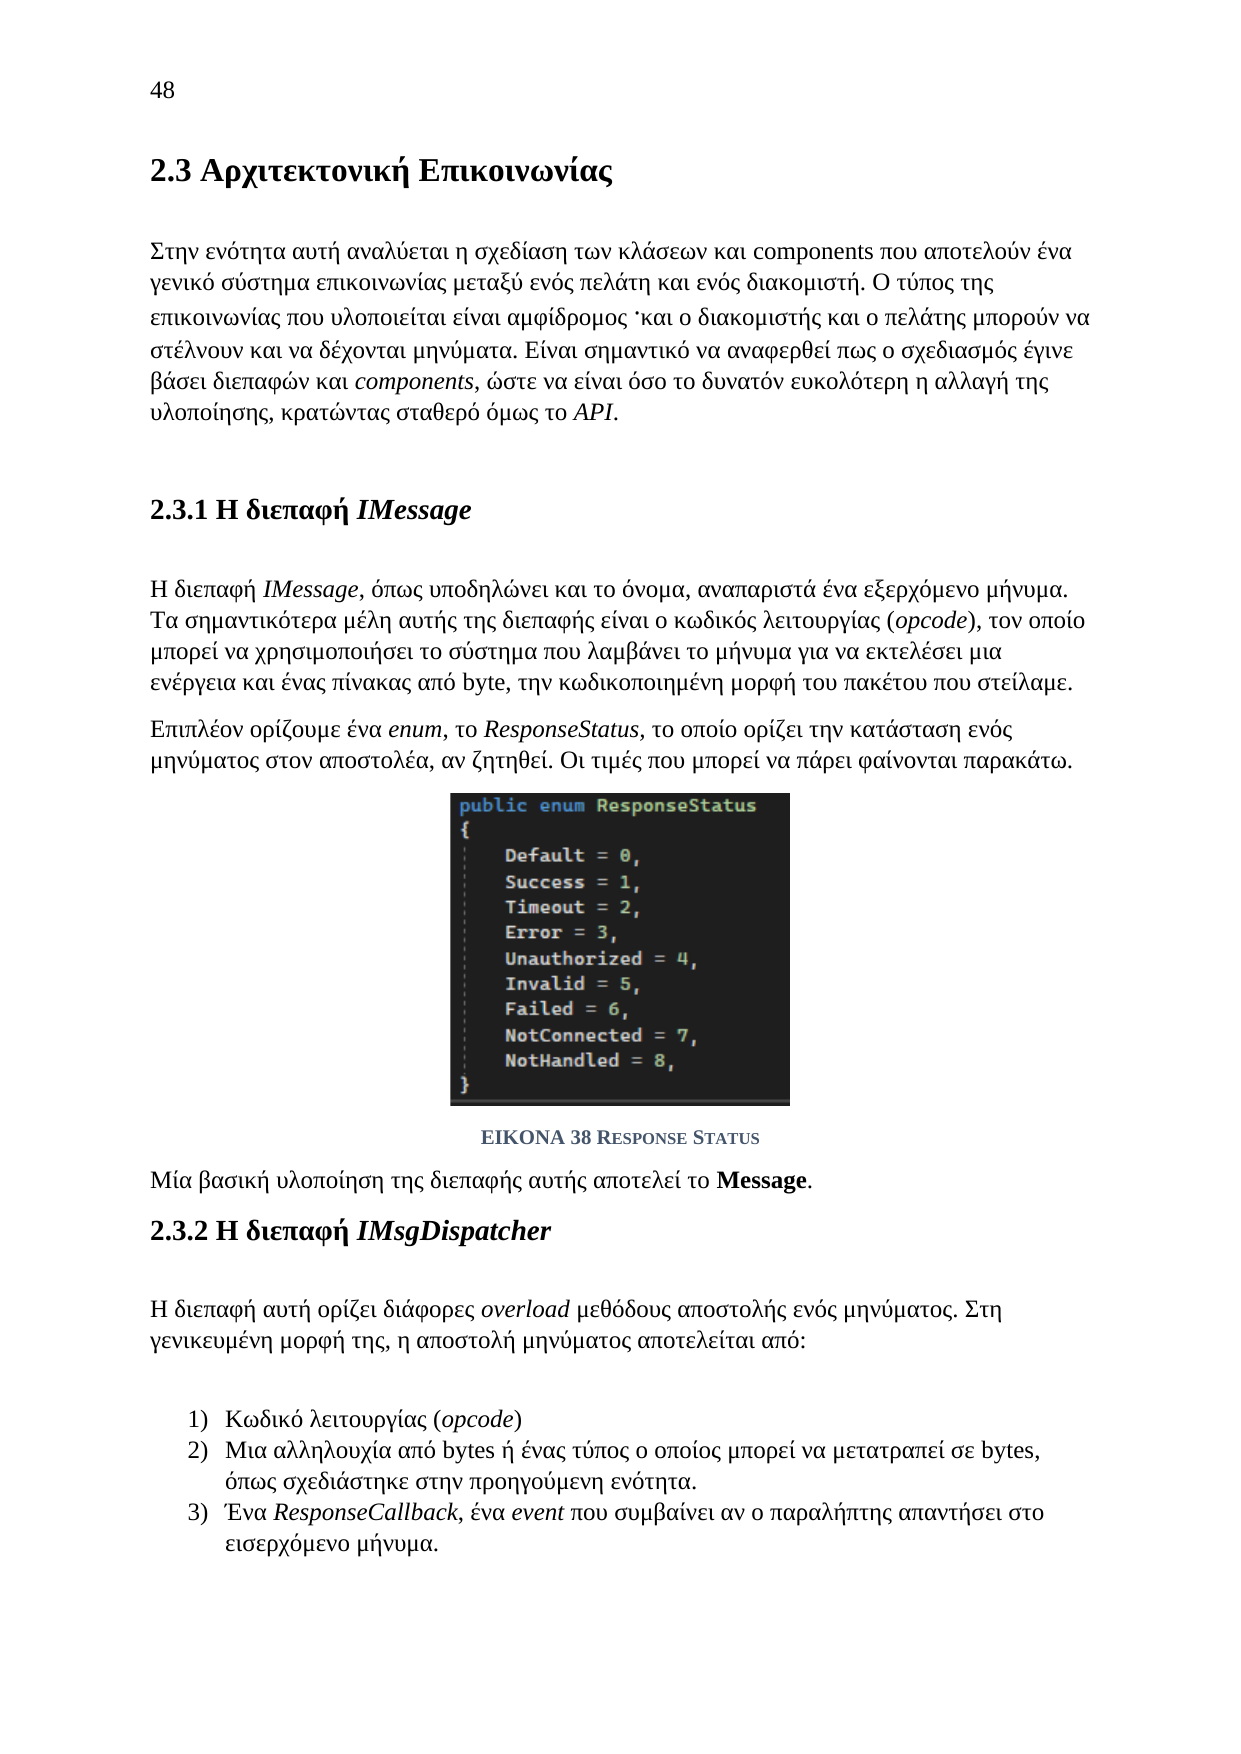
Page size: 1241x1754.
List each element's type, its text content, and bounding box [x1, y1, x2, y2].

subtitle 2.3.2 H διεπαφή IMsgDispatcher [150, 1213, 1090, 1247]
list Μια αλληλουχία από bytes ή ένας τύπος ο οποίος μπορεί να μετατραπεί σε bytes, όπως σχεδιάστηκε στην προηγούμενη ενότητα. [187, 1435, 1090, 1495]
picture [450, 793, 790, 1106]
list Κωδικό λειτουργίας (opcode) [187, 1404, 1090, 1433]
text ΕΙΚΟΝΑ 38 Response Status [150, 1125, 1090, 1149]
list Ένα ResponseCallback, ένα event που συμβαίνει αν ο παραλήπτης απαντήσει στο εισερχόμενο μήνυμα. [187, 1497, 1090, 1557]
subtitle 2.3 Αρχιτεκτονική Επικοινωνίας [150, 150, 1090, 188]
text Η διεπαφή IMessage, όπως υποδηλώνει και το όνομα, αναπαριστά ένα εξερχόμενο μήνυμα. Τα σημαντικότερα μέλη αυτής της διεπαφής είναι ο κωδικός λειτουργίας (opcode), τον οποίο μπορεί να χρησιμοποιήσει το σύστημα που λαμβάνει το μήνυμα για να εκτελέσει μια ενέργεια και ένας πίνακας από byte, την κωδικοποιημένη μορφή του πακέτου που στείλαμε. [150, 574, 1090, 696]
subtitle 2.3.1 H διεπαφή IMessage [150, 492, 1090, 526]
text Στην ενότητα αυτή αναλύεται η σχεδίαση των κλάσεων και components που αποτελούν ένα γενικό σύστημα επικοινωνίας μεταξύ ενός πελάτη και ενός διακομιστή. Ο τύπος της επικοινωνίας που υλοποιείται είναι αμφίδρομος ·και ο διακομιστής και ο πελάτης μπορούν να στέλνουν και να δέχονται μηνύματα. Είναι σημαντικό να αναφερθεί πως ο σχεδιασμός έγινε βάσει διεπαφών και components, ώστε να είναι όσο το δυνατόν ευκολότερη η αλλαγή της υλοποίησης, κρατώντας σταθερό όμως το API. [150, 236, 1090, 426]
text Επιπλέον ορίζουμε ένα enum, το ResponseStatus, το οποίο ορίζει την κατάσταση ενός μηνύματος στον αποστολέα, αν ζητηθεί. Οι τιμές που μπορεί να πάρει φαίνονται παρακάτω. [150, 714, 1090, 774]
text Η διεπαφή αυτή ορίζει διάφορες overload μεθόδους αποστολής ενός μηνύματος. Στη γενικευμένη μορφή της, η αποστολή μηνύματος αποτελείται από: [150, 1294, 1090, 1385]
text Μία βασική υλοποίηση της διεπαφής αυτής αποτελεί το Message. [150, 1166, 1090, 1194]
